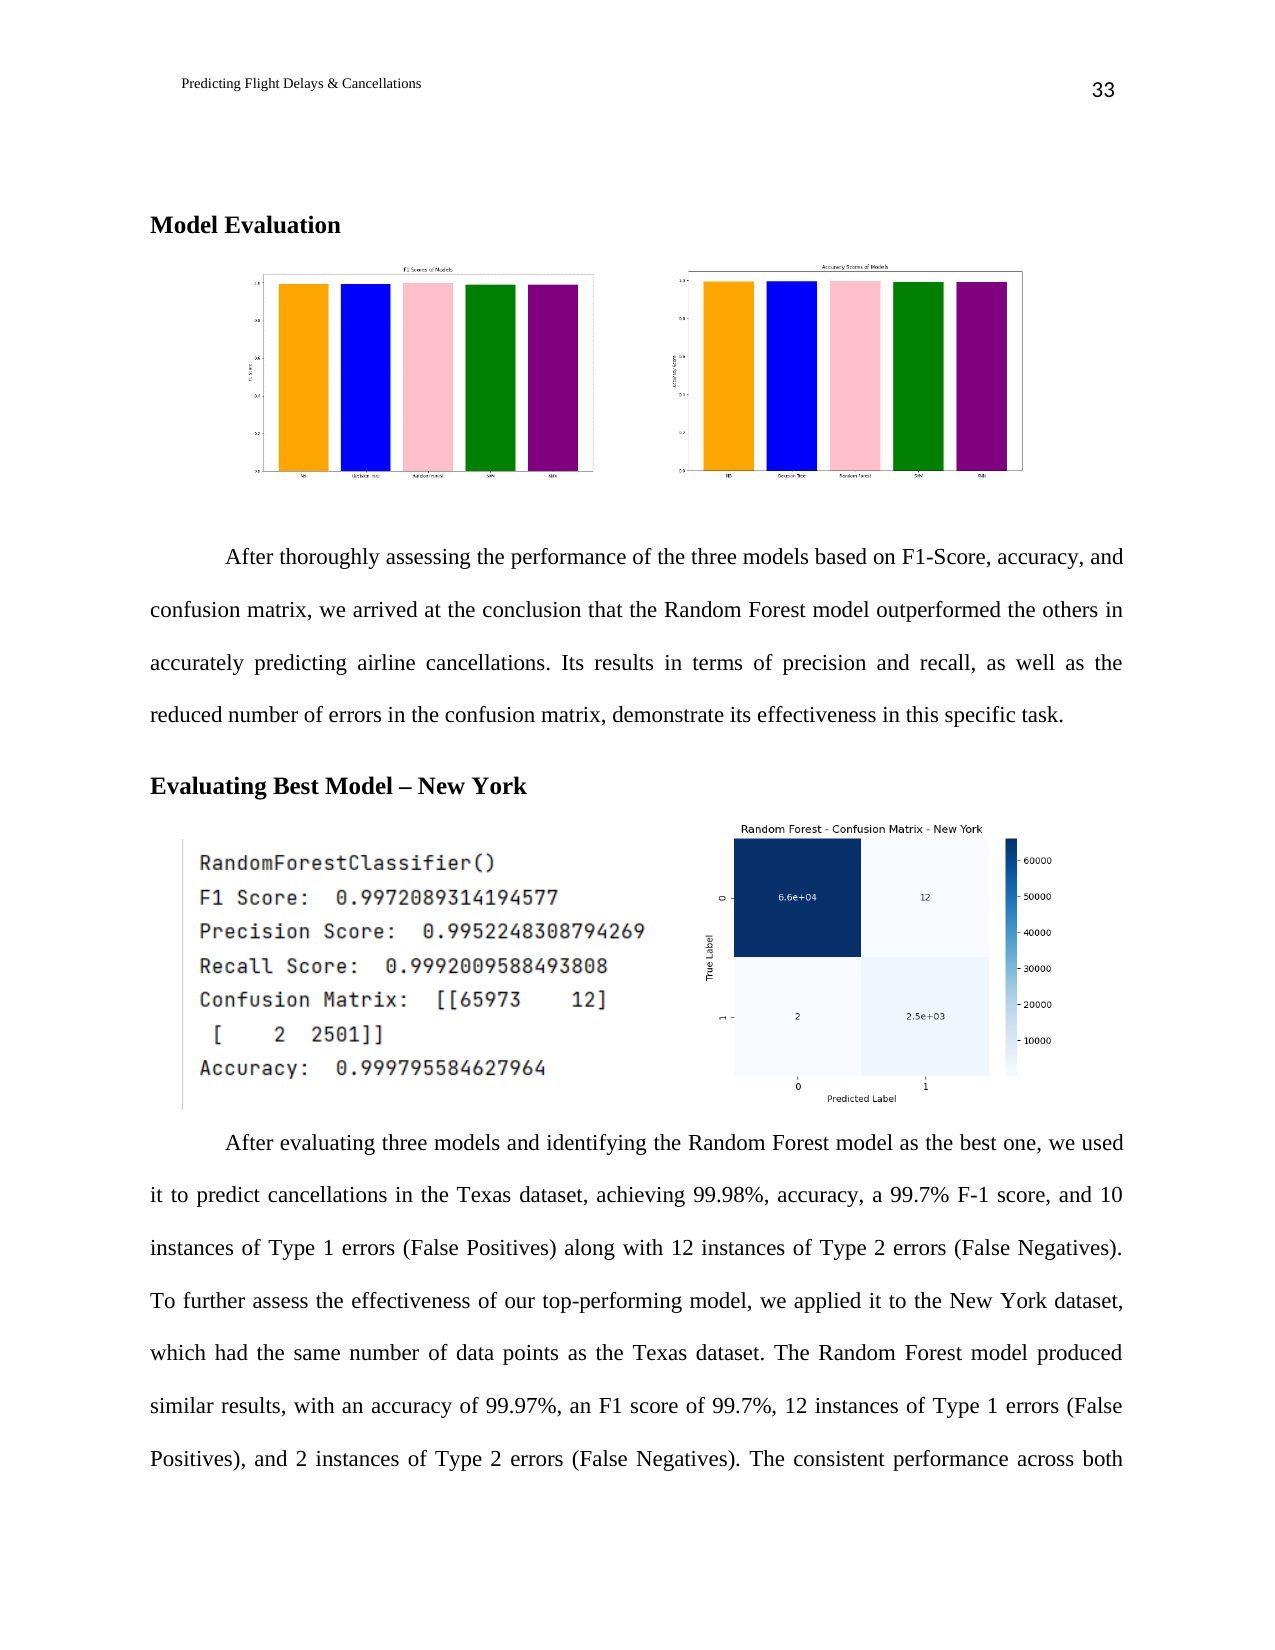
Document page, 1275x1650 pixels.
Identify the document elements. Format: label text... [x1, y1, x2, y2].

subtitle Model Evaluation [150, 210, 1125, 238]
picture [182, 801, 1093, 1110]
subtitle Evaluating Best Model – New York [150, 771, 1125, 799]
text After thoroughly assessing the performance of the three models based on F1-Score, accuracy, and confusion matrix, we arrived at the conclusion that the Random Forest model outperformed the others in accurately predicting airline cancellations. Its results in terms of precision and recall, as well as the reduced number of errors in the confusion matrix, demonstrate its effectiveness in this specific task. [150, 543, 1125, 728]
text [150, 1128, 1125, 1471]
picture [211, 240, 1064, 499]
